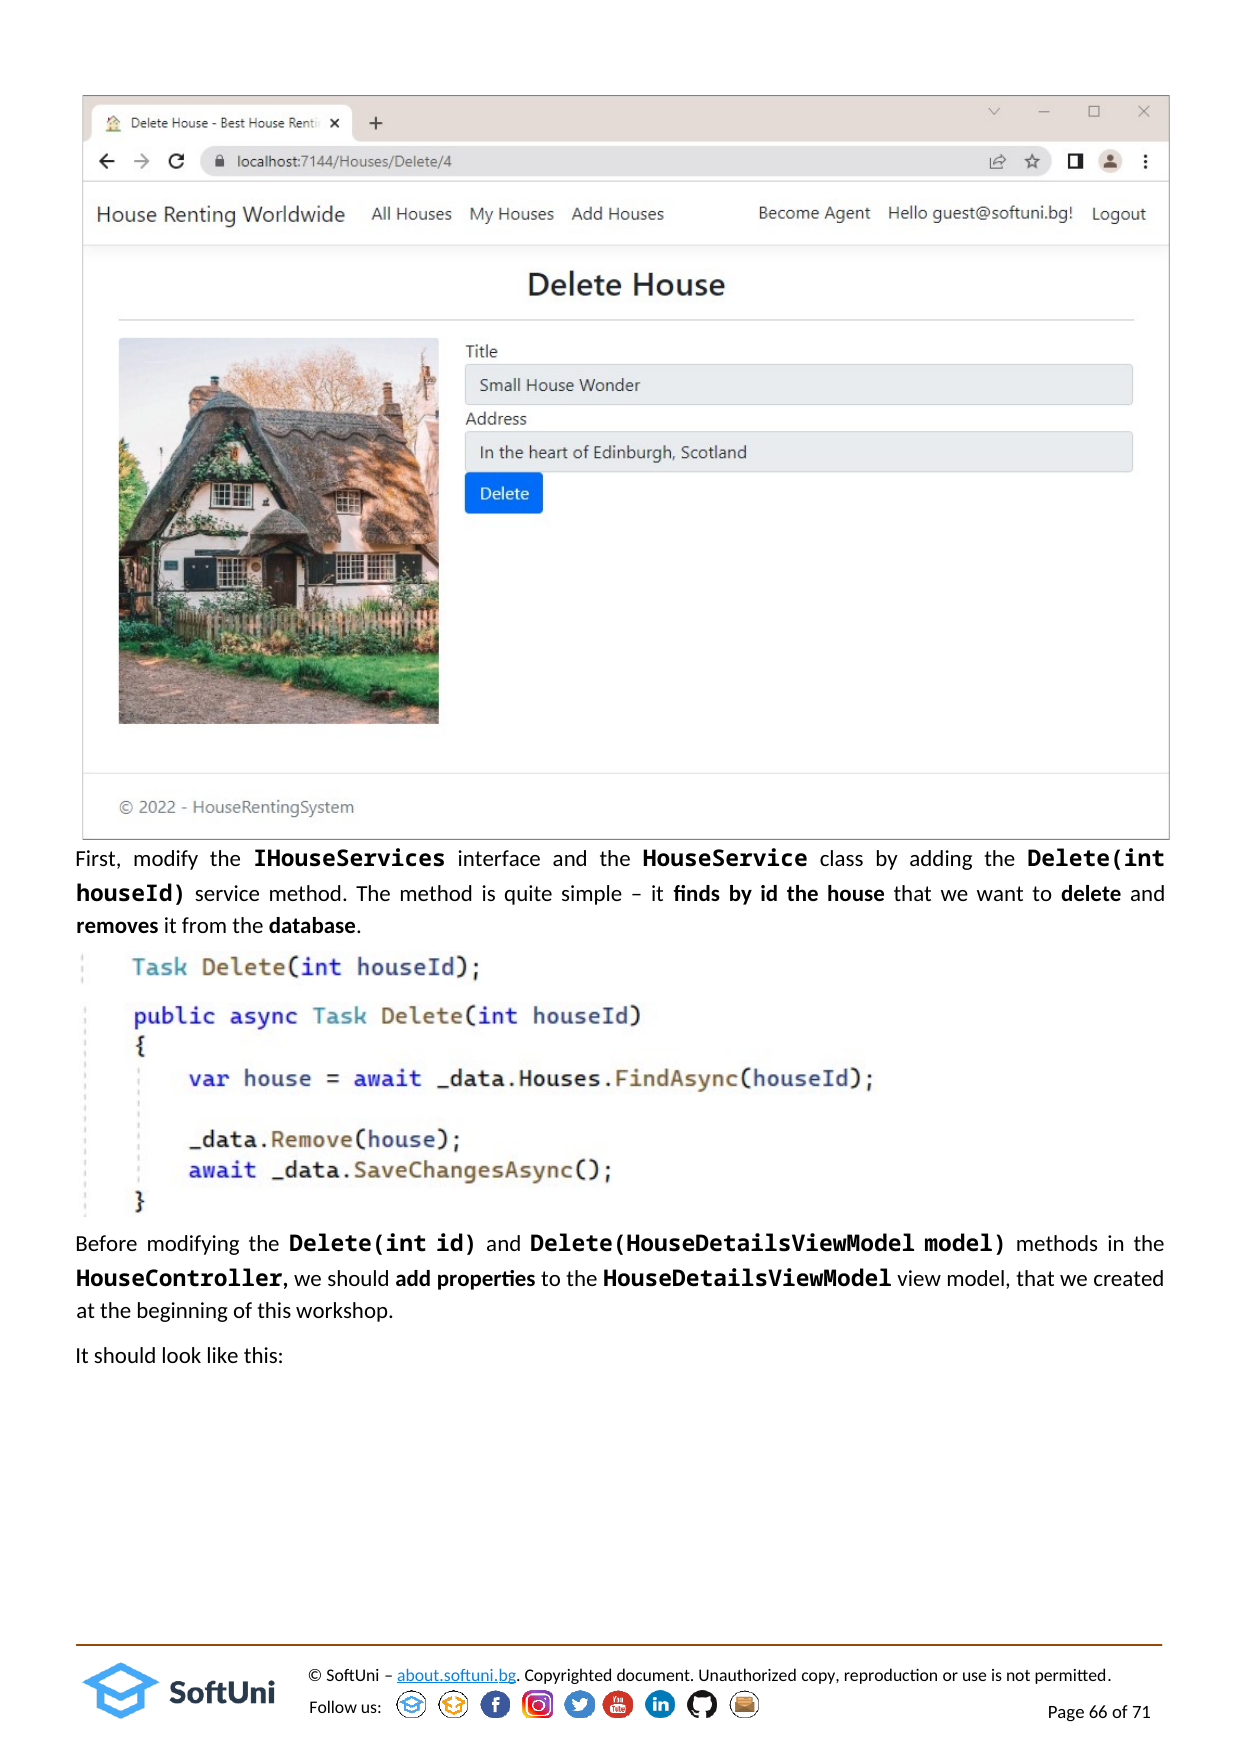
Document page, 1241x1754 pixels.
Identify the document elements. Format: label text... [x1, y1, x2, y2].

picture [396, 1690, 426, 1718]
text Before modifying the Delete(int id) and Delete(HouseDetailsViewModel model) methods in the HouseController, we should add properties to the HouseDetailsViewModel view model, that we created at the beginning of this workshop. [75, 1227, 1165, 1324]
picture [75, 1656, 281, 1724]
text It should look like this: [75, 1341, 1165, 1369]
picture [666, 1690, 675, 1697]
picture [659, 1702, 668, 1710]
picture [687, 1690, 717, 1718]
text First, modify the IHouseServices interface and the HouseService class by adding the Delete(int houseId) service method. The method is quite simple – it finds by id the house that we want to delete and removes it from the database. [75, 842, 1165, 939]
picture [729, 1690, 759, 1718]
picture [645, 1710, 653, 1718]
picture [438, 1690, 468, 1718]
picture [79, 951, 676, 986]
picture [522, 1690, 553, 1718]
picture [79, 1002, 877, 1217]
picture [668, 1711, 675, 1718]
picture [564, 1690, 595, 1718]
picture [602, 1690, 633, 1718]
picture [82, 95, 1170, 840]
picture [480, 1690, 510, 1718]
picture [645, 1690, 654, 1699]
